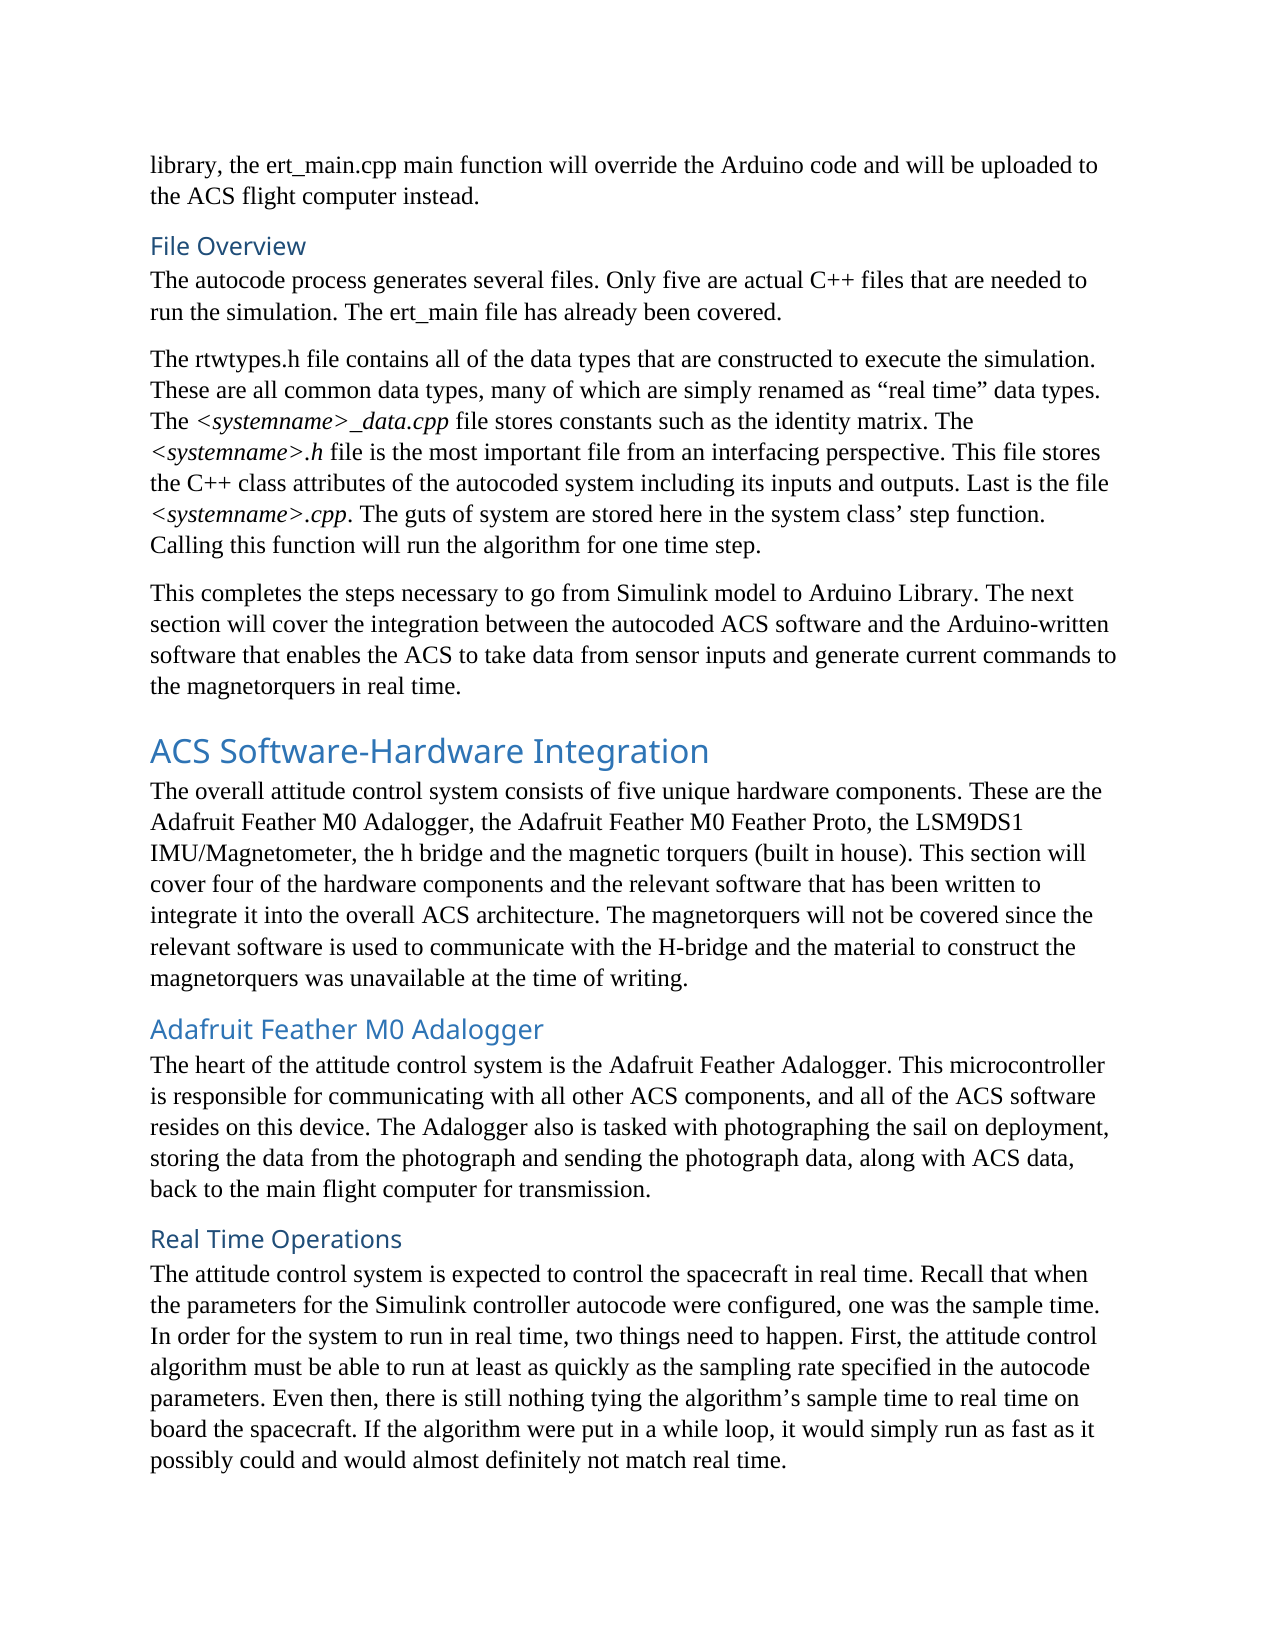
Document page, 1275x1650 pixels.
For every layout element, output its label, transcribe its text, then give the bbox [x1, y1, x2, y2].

text The heart of the attitude control system is the Adafruit Feather Adalogger. This microcontroller is responsible for communicating with all other ACS components, and all of the ACS software resides on this device. The Adalogger also is tasked with photographing the sail on deployment, storing the data from the photograph and sending the photograph data, along with ACS data, back to the main flight computer for transmission. [150, 1050, 1125, 1203]
subtitle Adafruit Feather M0 Adalogger [150, 1010, 1125, 1047]
text The attitude control system is expected to control the spacecraft in real time. Recall that when the parameters for the Simulink controller autocode were configured, one was the sample time. In order for the system to run in real time, two things need to happen. First, the attitude control algorithm must be able to run at least as quickly as the sampling rate specified in the autocode parameters. Even then, there is still nothing tying the algorithm’s sample time to real time on board the spacecraft. If the algorithm were put in a while loop, it would simply run as fast as it possibly could and would almost definitely not match real time. [150, 1259, 1125, 1474]
text The overall attitude control system consists of five unique hardware components. These are the Adafruit Feather M0 Adalogger, the Adafruit Feather M0 Feather Proto, the LSM9DS1 IMU/Magnetometer, the h bridge and the magnetic torquers (built in house). This section will cover four of the hardware components and the relevant software that has been written to integrate it into the overall ACS architecture. The magnetorquers will not be covered since the relevant software is used to communicate with the H-bridge and the material to construct the magnetorquers was unavailable at the time of writing. [150, 776, 1125, 991]
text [150, 150, 1125, 210]
subtitle ACS Software-Hardware Integration [150, 727, 1125, 773]
subtitle Real Time Operations [150, 1222, 1125, 1256]
text This completes the steps necessary to go from Simulink model to Arduino Library. The next section will cover the integration between the autocoded ACS software and the Arduino-written software that enables the ACS to take data from sensor inputs and generate current commands to the magnetorquers in real time. [150, 578, 1125, 700]
text The autocode process generates several files. Only five are actual C++ files that are needed to run the simulation. The ert_main file has already been covered. [150, 266, 1125, 325]
subtitle File Overview [150, 229, 1125, 263]
text The rtwtypes.h file contains all of the data types that are constructed to execute the simulation. These are all common data types, many of which are simply renamed as “real time” data types. The <systemname>_data.cpp file stores constants such as the identity matrix. The <systemname>.h file is the most important file from an interfacing perspective. This file stores the C++ class attributes of the autocoded system including its inputs and outputs. Last is the file <systemname>.cpp. The guts of system are stored here in the system class’ step function. Calling this function will run the algorithm for one time step. [150, 344, 1125, 559]
